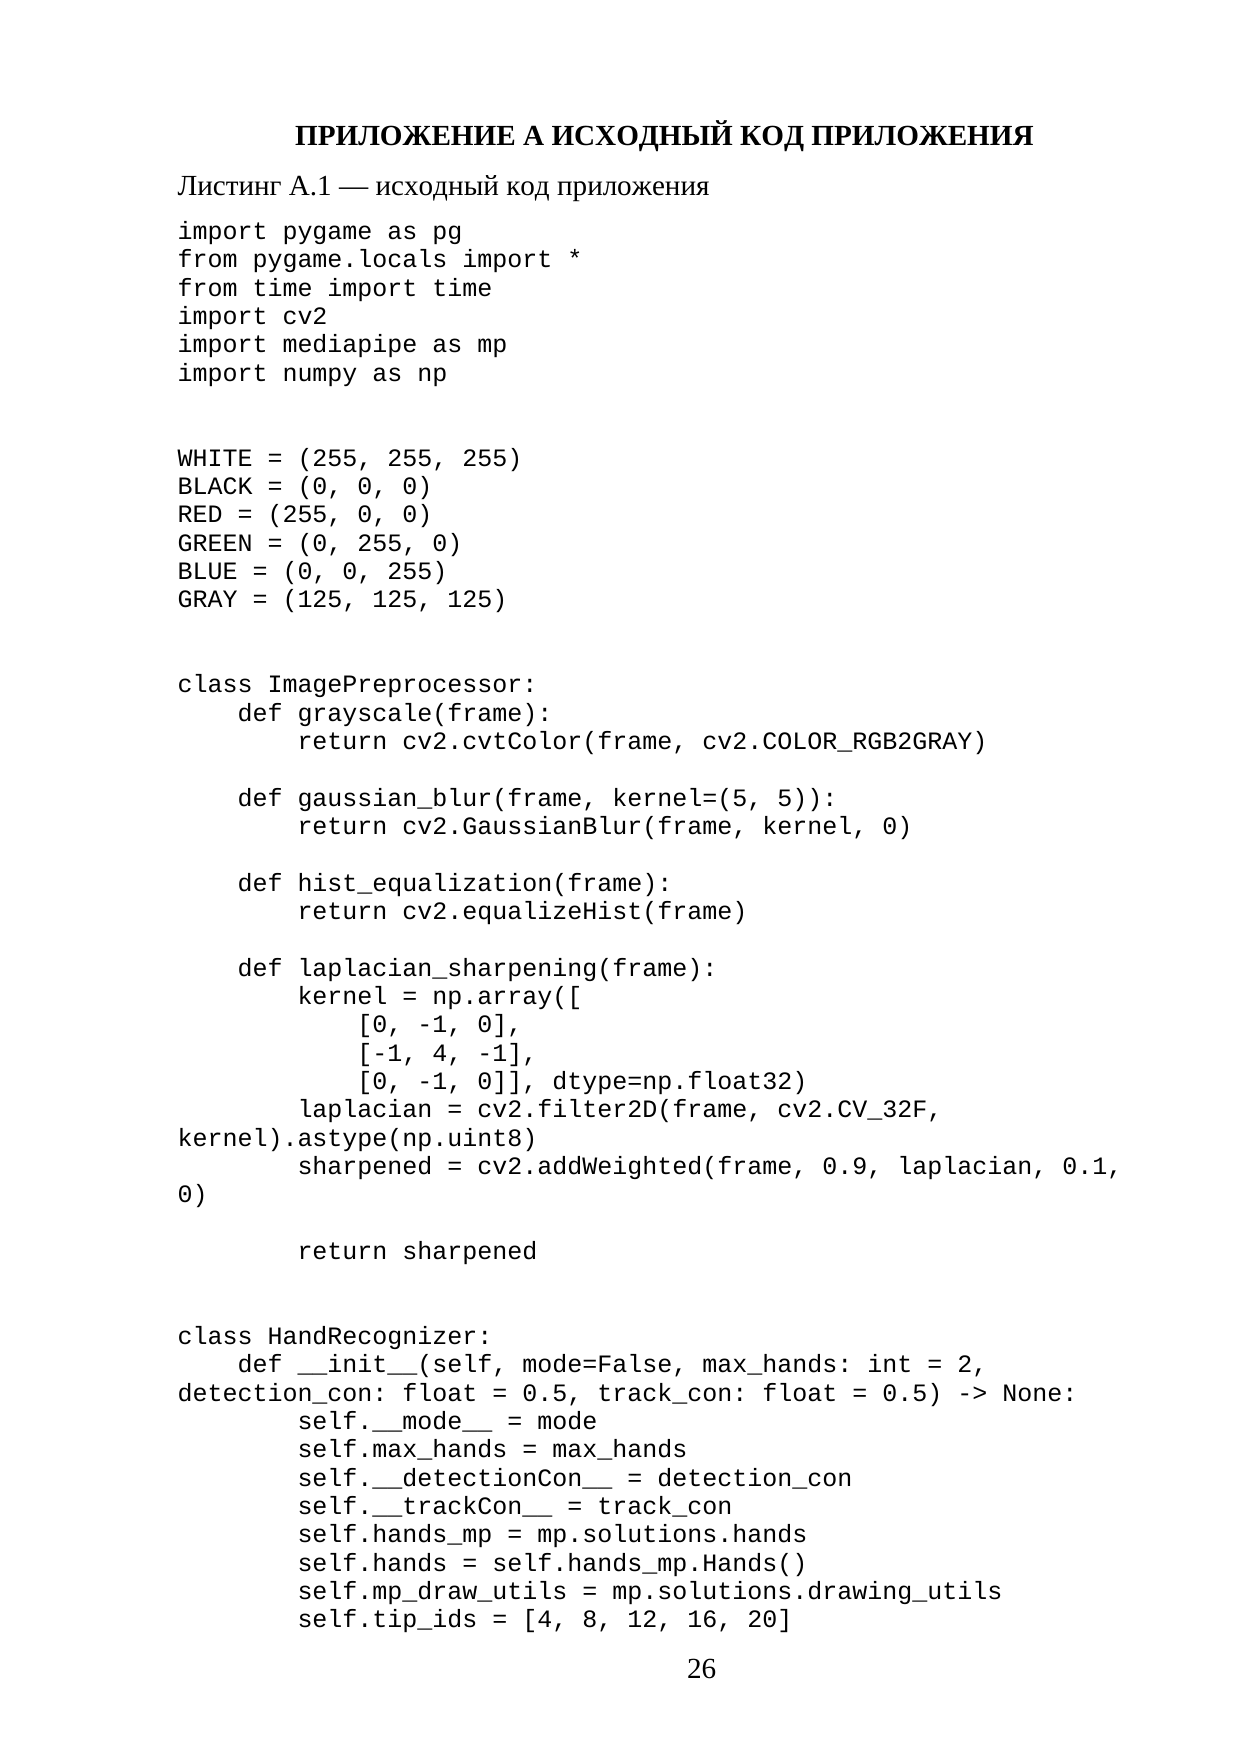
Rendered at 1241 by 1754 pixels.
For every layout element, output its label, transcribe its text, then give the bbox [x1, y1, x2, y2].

text self.__detectionCon__ = detection_con [177, 1465, 1152, 1494]
text class HandRecognizer: [177, 1324, 1152, 1352]
text def grayscale(frame): [177, 700, 1152, 729]
text self.mp_draw_utils = mp.solutions.drawing_utils [177, 1579, 1152, 1607]
text laplacian = cv2.filter2D(frame, cv2.CV_32F, kernel).astype(np.uint8) [177, 1097, 1152, 1154]
text return cv2.GaussianBlur(frame, kernel, 0) [177, 814, 1152, 842]
text class ImagePreprocessor: [177, 672, 1152, 700]
text self.__mode__ = mode [177, 1409, 1152, 1437]
text WHITE = (255, 255, 255) [177, 445, 1152, 474]
text BLUE = (0, 0, 255) [177, 559, 1152, 587]
text GRAY = (125, 125, 125) [177, 587, 1152, 615]
text [-1, 4, -1], [177, 1040, 1152, 1069]
text Листинг А.1 — исходный код приложения [177, 168, 1152, 202]
text def gaussian_blur(frame, kernel=(5, 5)): [177, 785, 1152, 814]
text self.hands_mp = mp.solutions.hands [177, 1522, 1152, 1550]
text [0, -1, 0]], dtype=np.float32) [177, 1069, 1152, 1097]
text def laplacian_sharpening(frame): [177, 955, 1152, 984]
text def __init__(self, mode=False, max_hands: int = 2, detection_con: float = 0.5, track_con: float = 0.5) -> None: [177, 1352, 1152, 1409]
text self.__trackCon__ = track_con [177, 1494, 1152, 1522]
text import pygame as pg [177, 219, 1152, 247]
text import numpy as np [177, 360, 1152, 389]
text return cv2.equalizeHist(frame) [177, 899, 1152, 927]
text import mediapipe as mp [177, 332, 1152, 360]
text return cv2.cvtColor(frame, cv2.COLOR_RGB2GRAY) [177, 729, 1152, 757]
text self.hands = self.hands_mp.Hands() [177, 1550, 1152, 1579]
text kernel = np.array([ [177, 984, 1152, 1012]
text GREEN = (0, 255, 0) [177, 530, 1152, 559]
text def hist_equalization(frame): [177, 870, 1152, 899]
text sharpened = cv2.addWeighted(frame, 0.9, laplacian, 0.1, 0) [177, 1154, 1152, 1210]
text BLACK = (0, 0, 0) [177, 474, 1152, 502]
subtitle ПРИЛОЖЕНИЕ А ИСХОДНЫЙ КОД ПРИЛОЖЕНИЯ [177, 118, 1152, 152]
text return sharpened [177, 1239, 1152, 1267]
text RED = (255, 0, 0) [177, 502, 1152, 530]
text from pygame.locals import * [177, 247, 1152, 275]
text [0, -1, 0], [177, 1012, 1152, 1040]
text from time import time [177, 275, 1152, 304]
text self.tip_ids = [4, 8, 12, 16, 20] [177, 1607, 1152, 1635]
text self.max_hands = max_hands [177, 1437, 1152, 1465]
text import cv2 [177, 304, 1152, 332]
